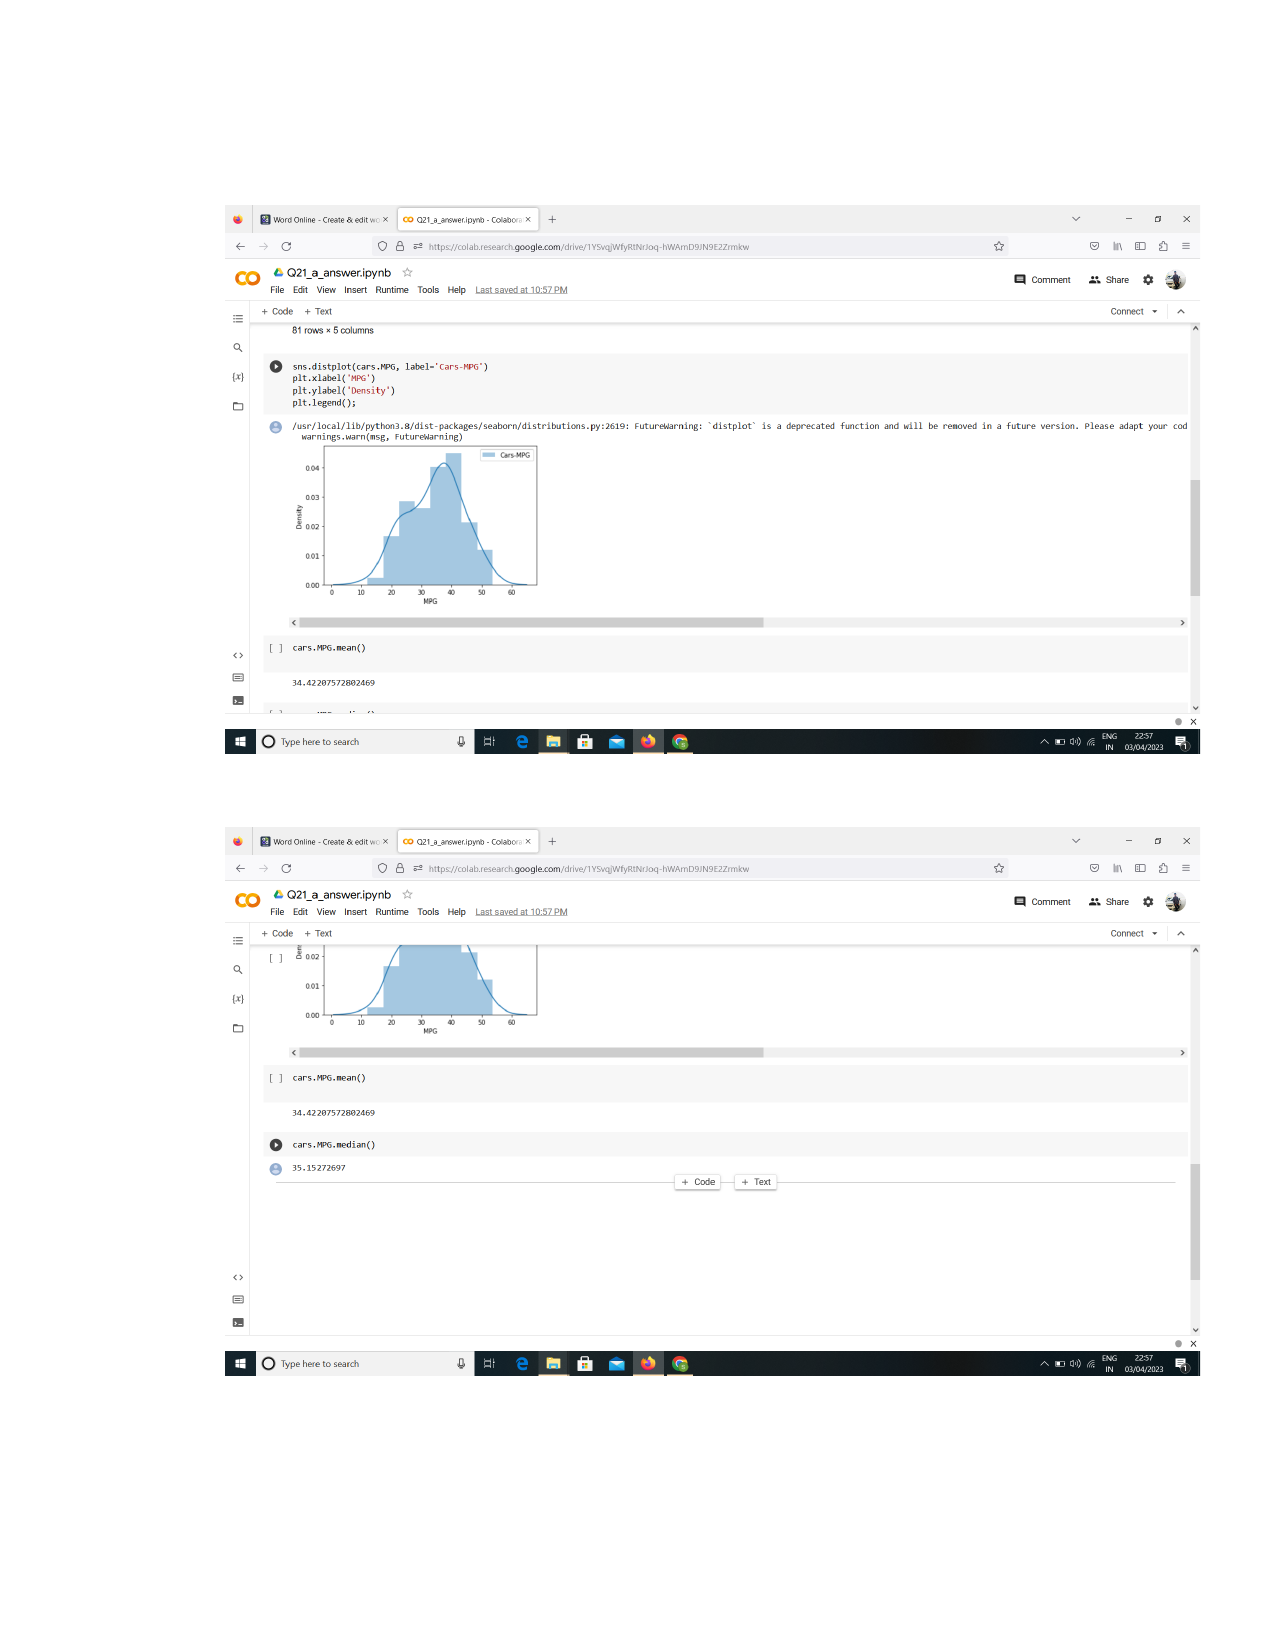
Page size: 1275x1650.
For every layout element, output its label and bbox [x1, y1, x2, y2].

picture [225, 827, 1200, 1376]
picture [225, 205, 1200, 754]
